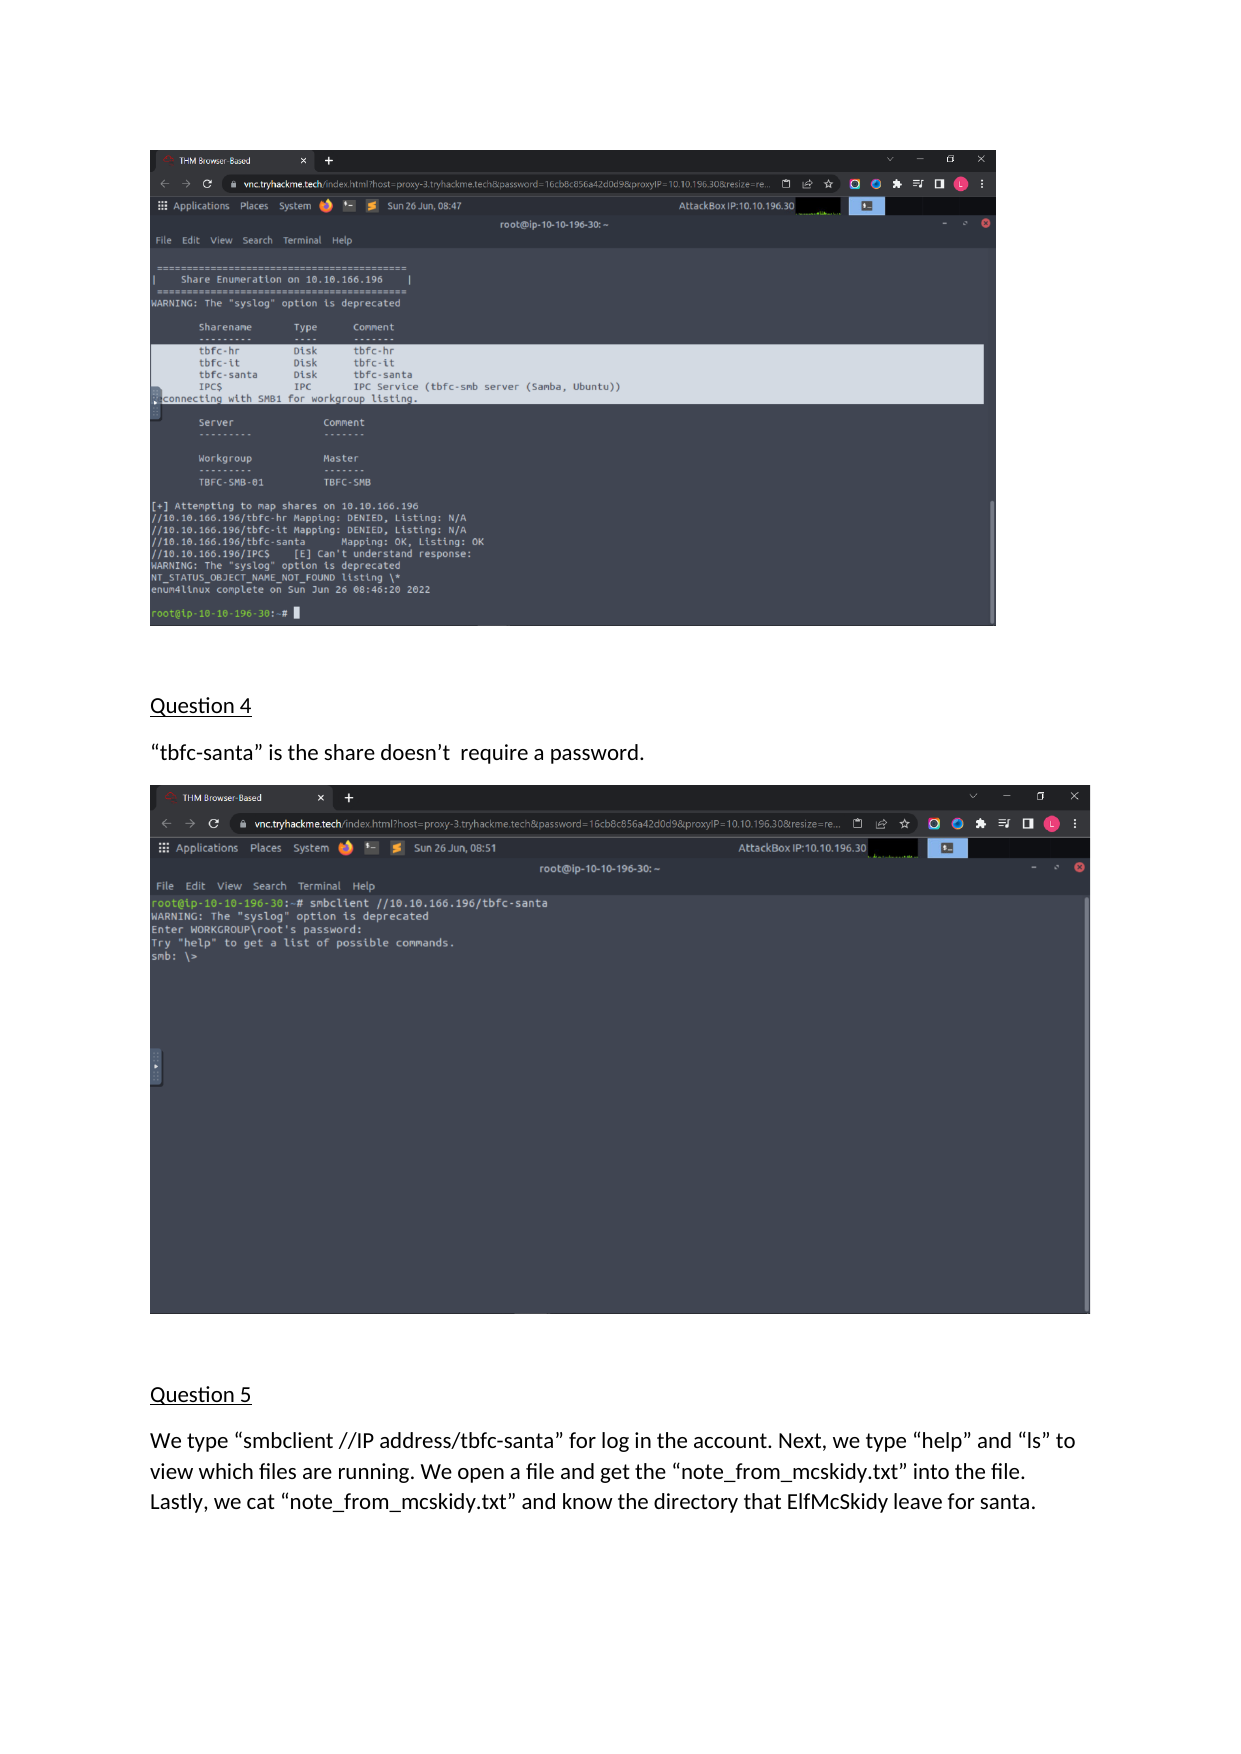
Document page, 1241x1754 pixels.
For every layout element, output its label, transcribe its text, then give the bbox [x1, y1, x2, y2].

picture [150, 150, 996, 626]
text We type “smbclient //IP address/tbfc-santa” for log in the account. Next, we type “help” and “ls” to view which files are running. We open a file and get the “note_from_mcskidy.txt” into the file. Lastly, we cat “note_from_mcskidy.txt” and know the directory that ElfMcSkidy leave for santa. [150, 1427, 1090, 1515]
text Question 4 [150, 691, 1090, 719]
text “tbfc-santa” is the share doesn’t require a password. [150, 738, 1090, 766]
picture [150, 785, 1091, 1314]
text Question 5 [150, 1380, 1090, 1408]
